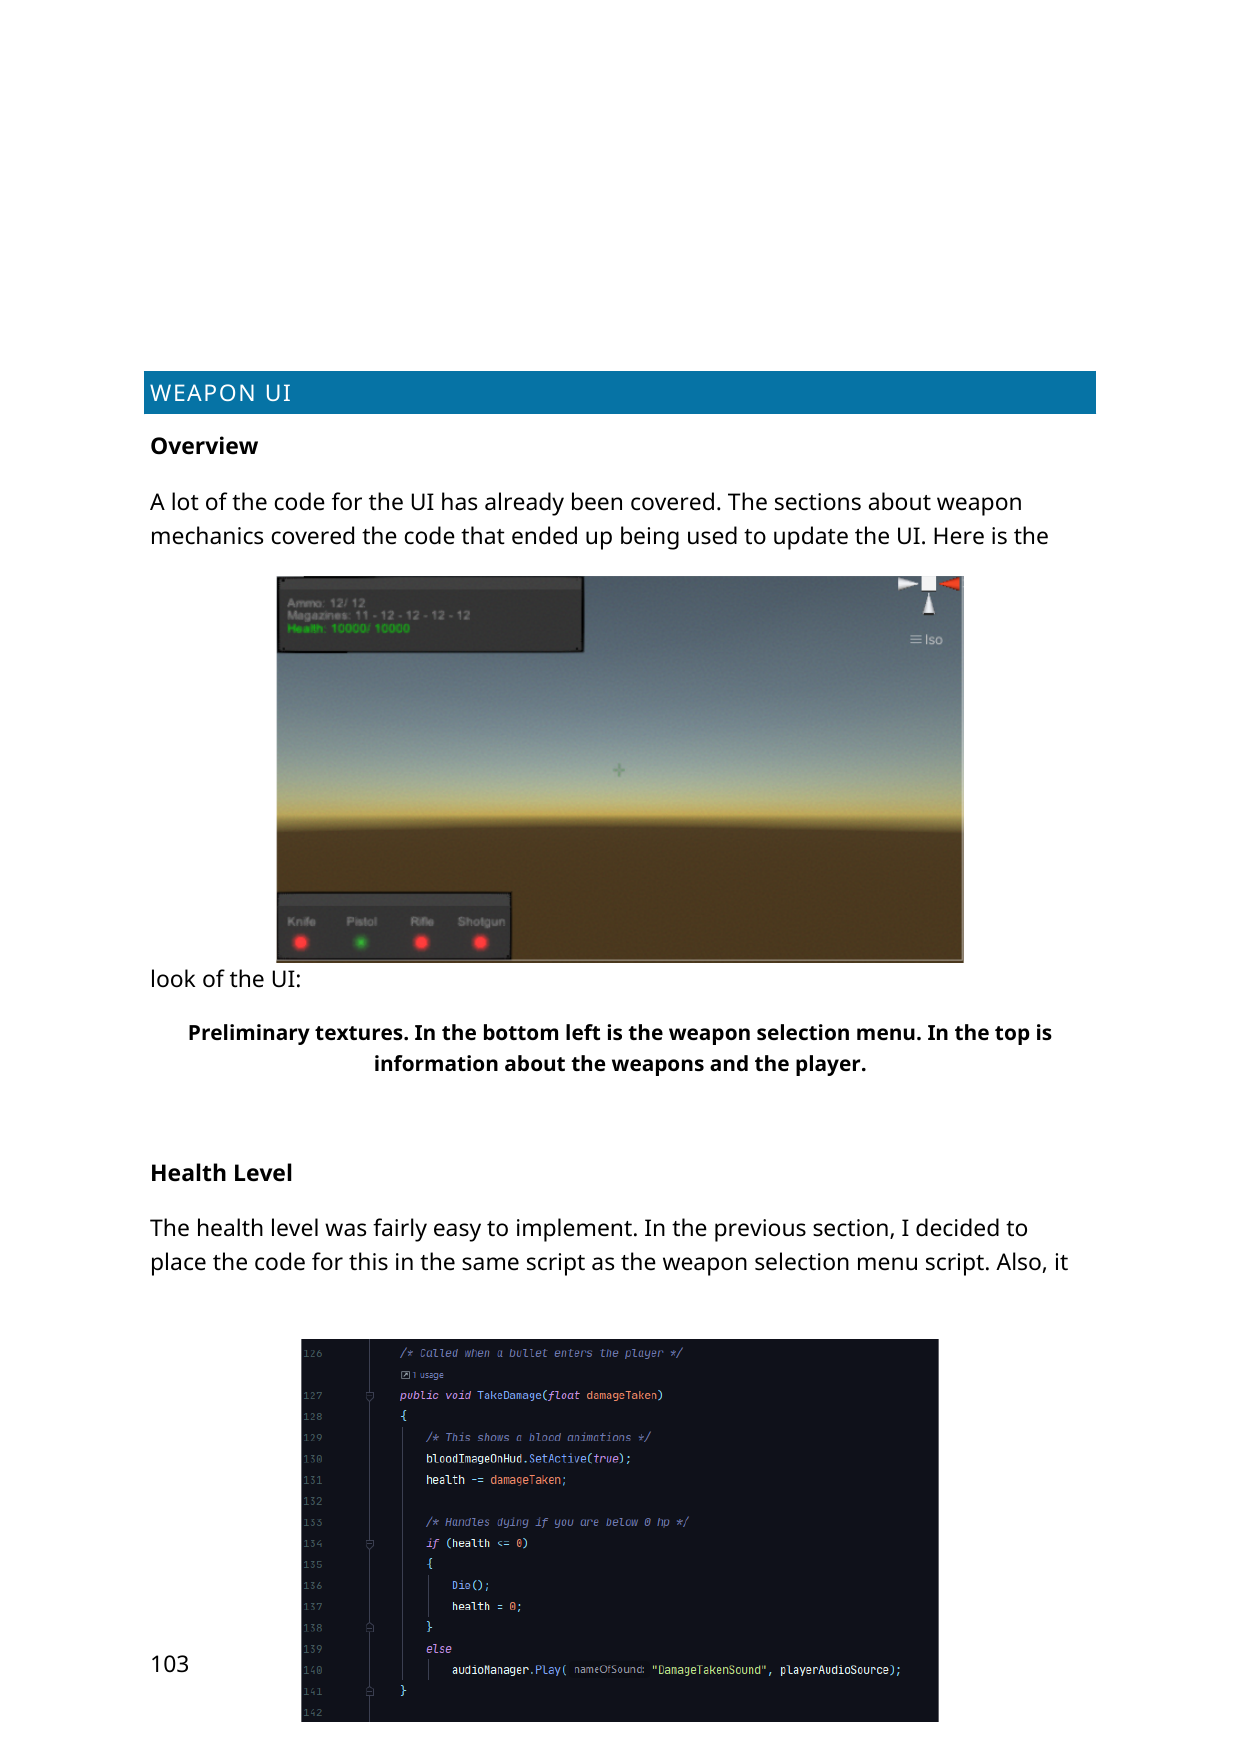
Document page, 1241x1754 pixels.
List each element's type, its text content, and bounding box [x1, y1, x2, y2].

picture [276, 576, 964, 963]
subtitle Weapon UI [150, 377, 1090, 408]
text Preliminary textures. In the bottom left is the weapon selection menu. In the top is information about the weapons and the player. [150, 1018, 1090, 1078]
text Overview [150, 430, 1090, 461]
picture [301, 1339, 939, 1722]
text Health Level [150, 1156, 1090, 1188]
